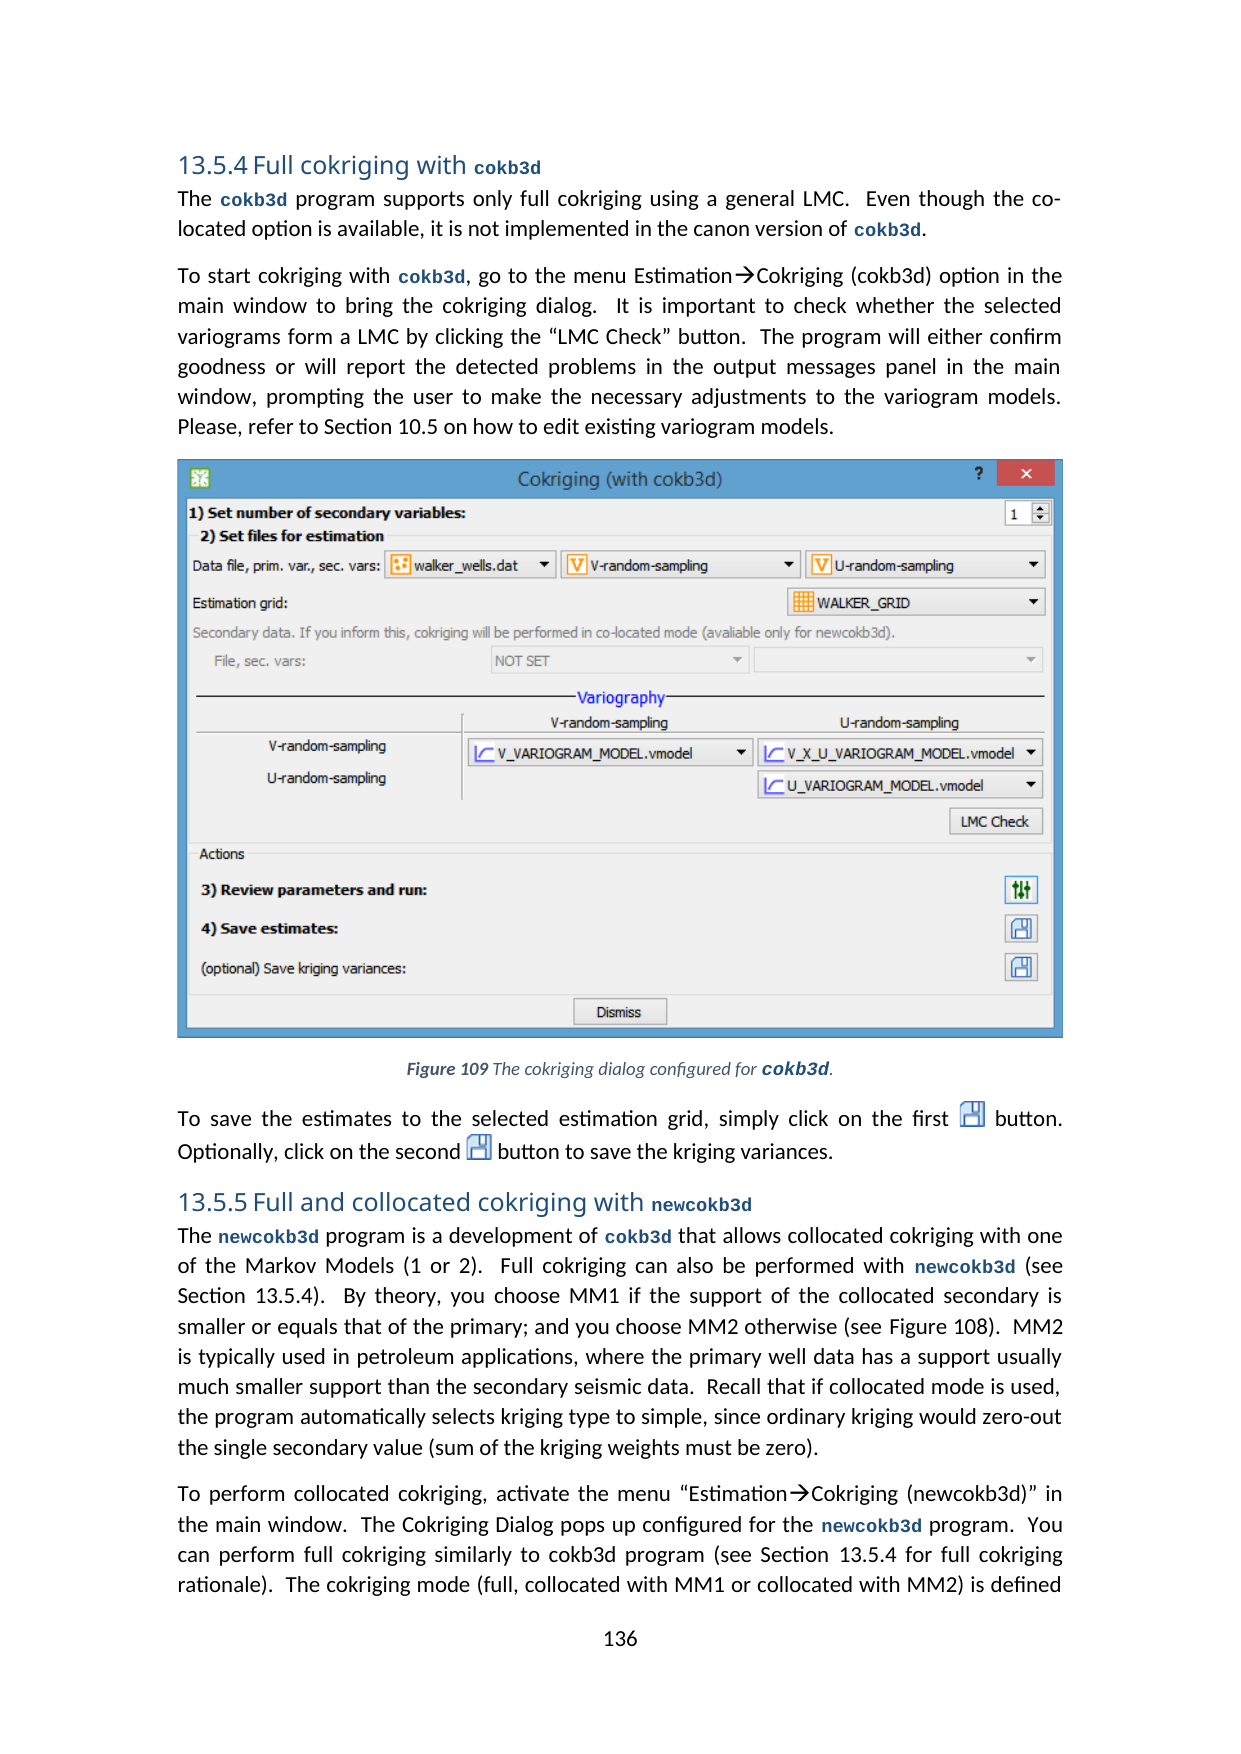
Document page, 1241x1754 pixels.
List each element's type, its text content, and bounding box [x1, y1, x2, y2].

picture [177, 459, 1063, 1038]
picture [959, 1101, 985, 1127]
text The cokb3d program supports only full cokriging using a general LMC. Even though the co-located option is available, it is not implemented in the canon version of cokb3d. [177, 184, 1063, 243]
text To save the estimates to the selected estimation grid, simply click on the first button. Optionally, click on the second button to save the kriging variances. [177, 1101, 1063, 1166]
text Figure 109 The cokriging dialog configured for cokb3d. [177, 1057, 1063, 1081]
subtitle Full and collocated cokriging with newcokb3d [177, 1184, 1063, 1218]
text The newcokb3d program is a development of cokb3d that allows collocated cokriging with one of the Markov Models (1 or 2). Full cokriging can also be performed with newcokb3d (see Section 13.5.4). By theory, you choose MM1 if the support of the collocated secondary is smaller or equals that of the primary; and you choose MM2 otherwise (see Figure 106). MM2 is typically used in petroleum applications, where the primary well data has a support usually much smaller support than the secondary seismic data. Recall that if collocated mode is used, the program automatically selects kriging type to simple, since ordinary kriging would zero-out the single secondary value (sum of the kriging weights must be zero). [177, 1221, 1063, 1461]
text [177, 1479, 1063, 1598]
subtitle Full cokriging with cokb3d [177, 148, 1063, 182]
text To start cokriging with cokb3d, go to the menu EstimationCokriging (cokb3d) option in the main window to bring the cokriging dialog. It is important to check whether the selected variograms form a LMC by clicking the “LMC Check” button. The program will either confirm goodness or will report the detected problems in the output messages panel in the main window, prompting the user to make the necessary adjustments to the variogram models. Please, refer to Section 10.5 on how to edit existing variogram models. [177, 261, 1063, 441]
picture [466, 1134, 492, 1160]
